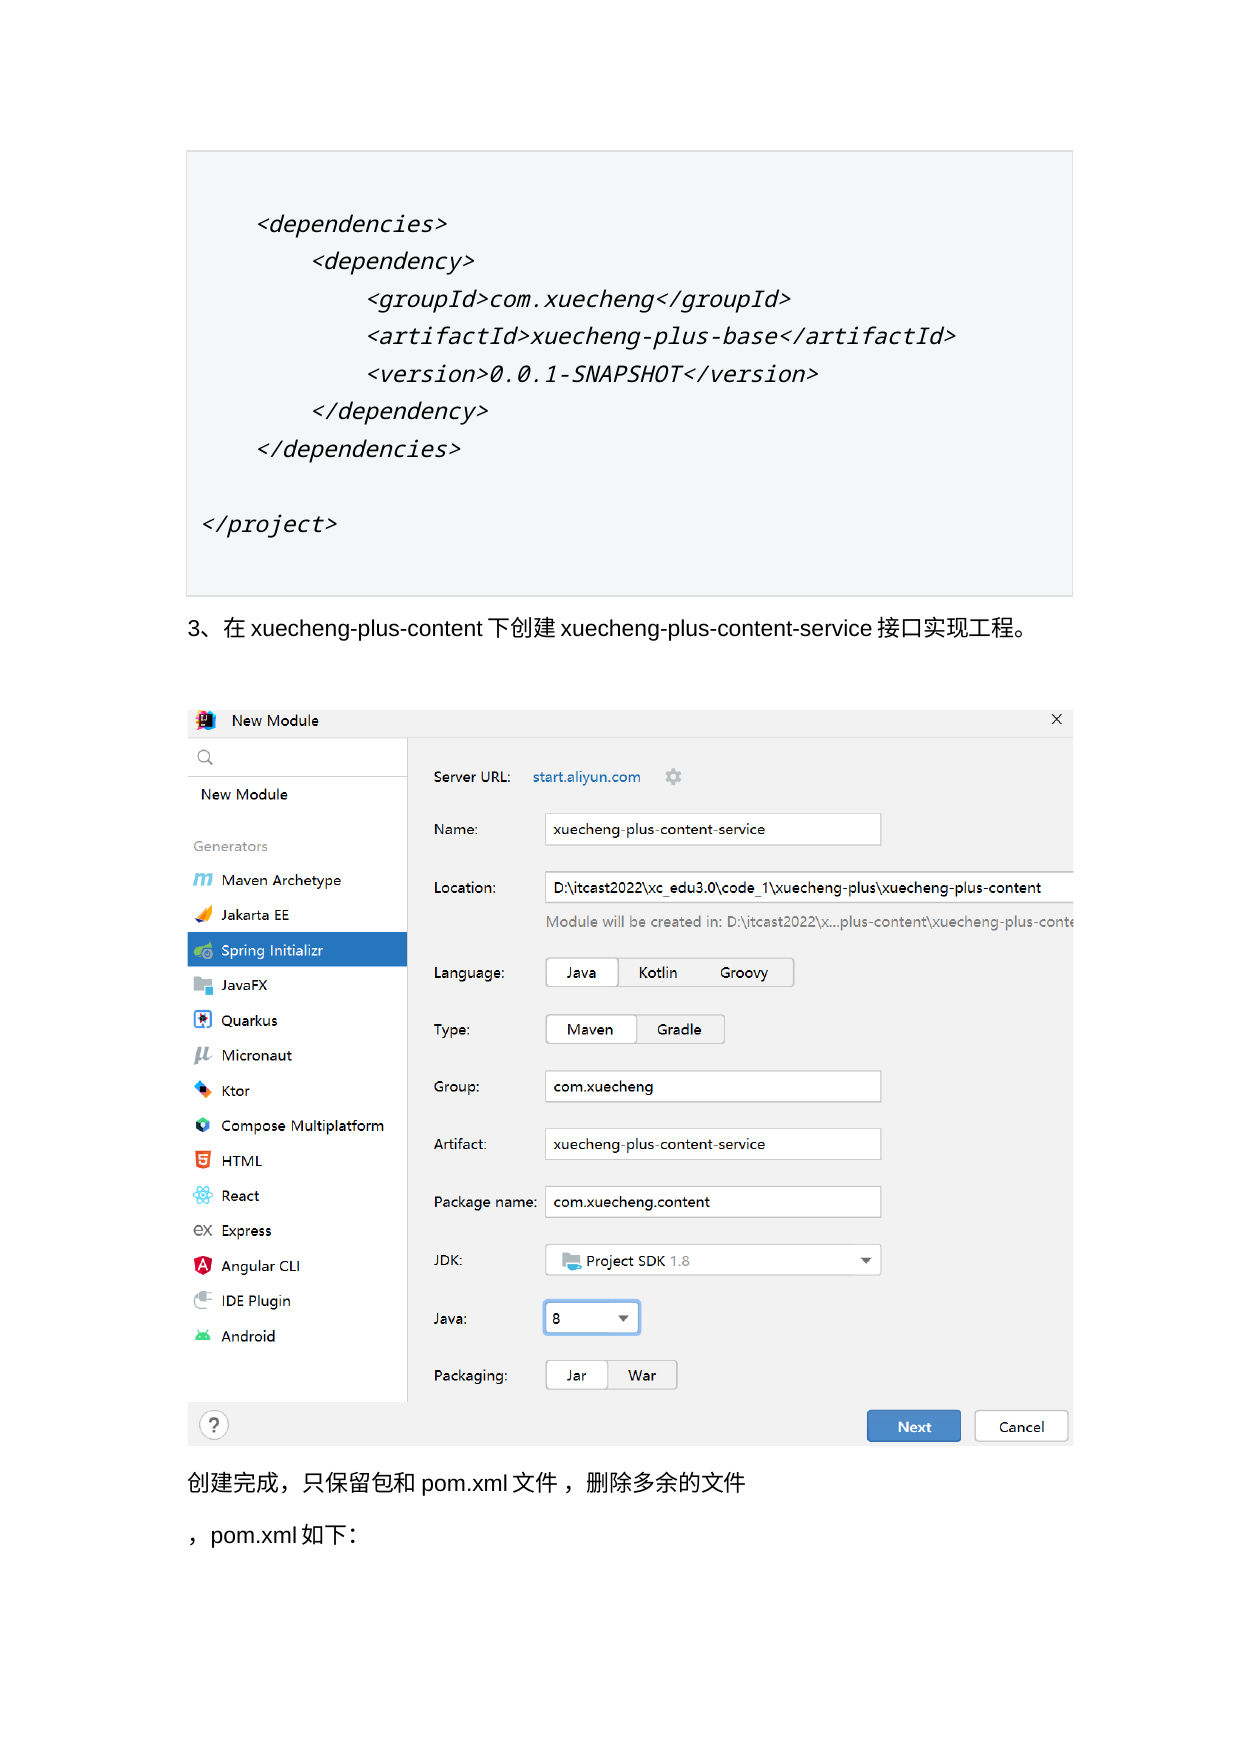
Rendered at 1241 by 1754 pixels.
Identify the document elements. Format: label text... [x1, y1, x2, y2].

picture [187, 710, 1074, 1446]
text 创建完成，只保留包和pom.xml文件 ，删除多余的文件 [187, 1464, 1053, 1498]
text ，pom.xml如下： [187, 1517, 1053, 1550]
text 3、在xuecheng-plus-content下创建xuecheng-plus-content-service接口实现工程。 [187, 609, 1053, 643]
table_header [187, 152, 1072, 595]
